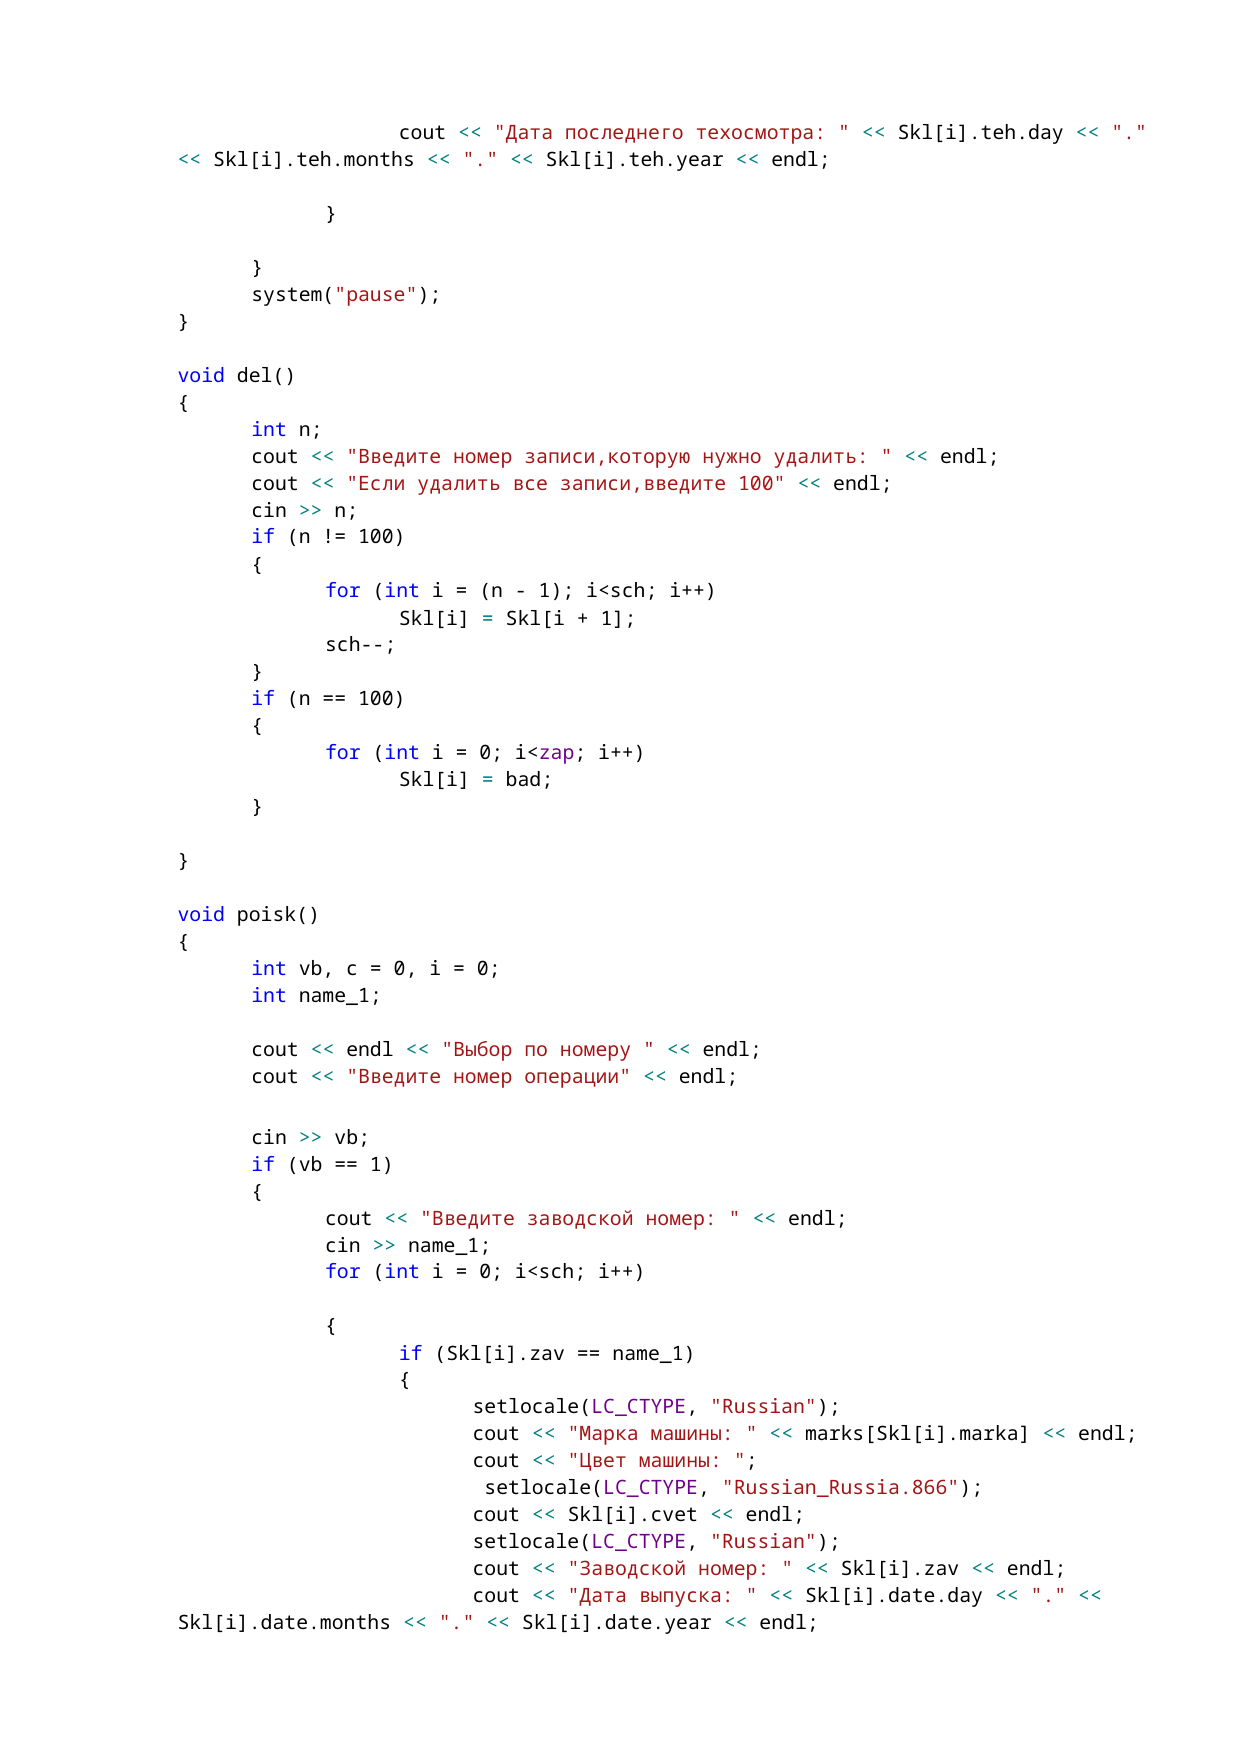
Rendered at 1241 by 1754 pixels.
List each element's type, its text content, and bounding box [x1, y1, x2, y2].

text cin >> vb; [177, 1123, 1152, 1150]
text { [177, 712, 1152, 739]
text { [177, 927, 1152, 954]
text cin >> name_1; [177, 1231, 1152, 1258]
text cout << "Введите номер операции" << endl; [177, 1062, 1152, 1089]
text cout << endl << "Выбор по номеру " << endl; [177, 1035, 1152, 1062]
text if (n != 100) [177, 523, 1152, 550]
text void del() [177, 361, 1152, 388]
text Skl[i] = bad; [177, 766, 1152, 793]
text { [177, 1177, 1152, 1204]
text cin >> n; [177, 496, 1152, 523]
text setlocale(LC_CTYPE, "Russian"); [177, 1393, 1152, 1420]
text setlocale(LC_CTYPE, "Russian_Russia.866"); [177, 1474, 1152, 1501]
text cout << Skl[i].cvet << endl; [177, 1501, 1152, 1528]
text { [177, 1312, 1152, 1339]
text cout << "Если удалить все записи,введите 100" << endl; [177, 469, 1152, 496]
text sch--; [177, 631, 1152, 658]
text } [177, 793, 1152, 819]
text Skl[i] = Skl[i + 1]; [177, 604, 1152, 631]
text } [177, 253, 1152, 280]
text if (Skl[i].zav == name_1) [177, 1339, 1152, 1366]
text int n; [177, 415, 1152, 442]
text } [177, 307, 1152, 334]
text system("pause"); [177, 280, 1152, 307]
text int vb, c = 0, i = 0; [177, 954, 1152, 981]
text { [177, 1366, 1152, 1393]
text int name_1; [177, 981, 1152, 1008]
text { [177, 550, 1152, 577]
text { [177, 388, 1152, 415]
text cout << "Марка машины: " << marks[Skl[i].marka] << endl; [177, 1420, 1152, 1447]
text for (int i = 0; i<zap; i++) [177, 739, 1152, 766]
text cout << "Дата выпуска: " << Skl[i].date.day << "." << Skl[i].date.months << "." << Skl[i].date.year << endl; [177, 1582, 1152, 1636]
text setlocale(LC_CTYPE, "Russian"); [177, 1528, 1152, 1554]
text if (n == 100) [177, 685, 1152, 712]
text cout << "Введите номер записи,которую нужно удалить: " << endl; [177, 442, 1152, 469]
text for (int i = 0; i<sch; i++) [177, 1258, 1152, 1285]
text } [177, 199, 1152, 226]
text } [177, 658, 1152, 685]
text } [177, 847, 1152, 873]
text cout << "Дата последнего техосмотра: " << Skl[i].teh.day << "." << Skl[i].teh.months << "." << Skl[i].teh.year << endl; [177, 118, 1152, 172]
text cout << "Цвет машины: "; [177, 1447, 1152, 1474]
text if (vb == 1) [177, 1150, 1152, 1177]
text for (int i = (n - 1); i<sch; i++) [177, 577, 1152, 604]
text void poisk() [177, 901, 1152, 927]
text cout << "Заводской номер: " << Skl[i].zav << endl; [177, 1554, 1152, 1582]
text cout << "Введите заводской номер: " << endl; [177, 1204, 1152, 1231]
